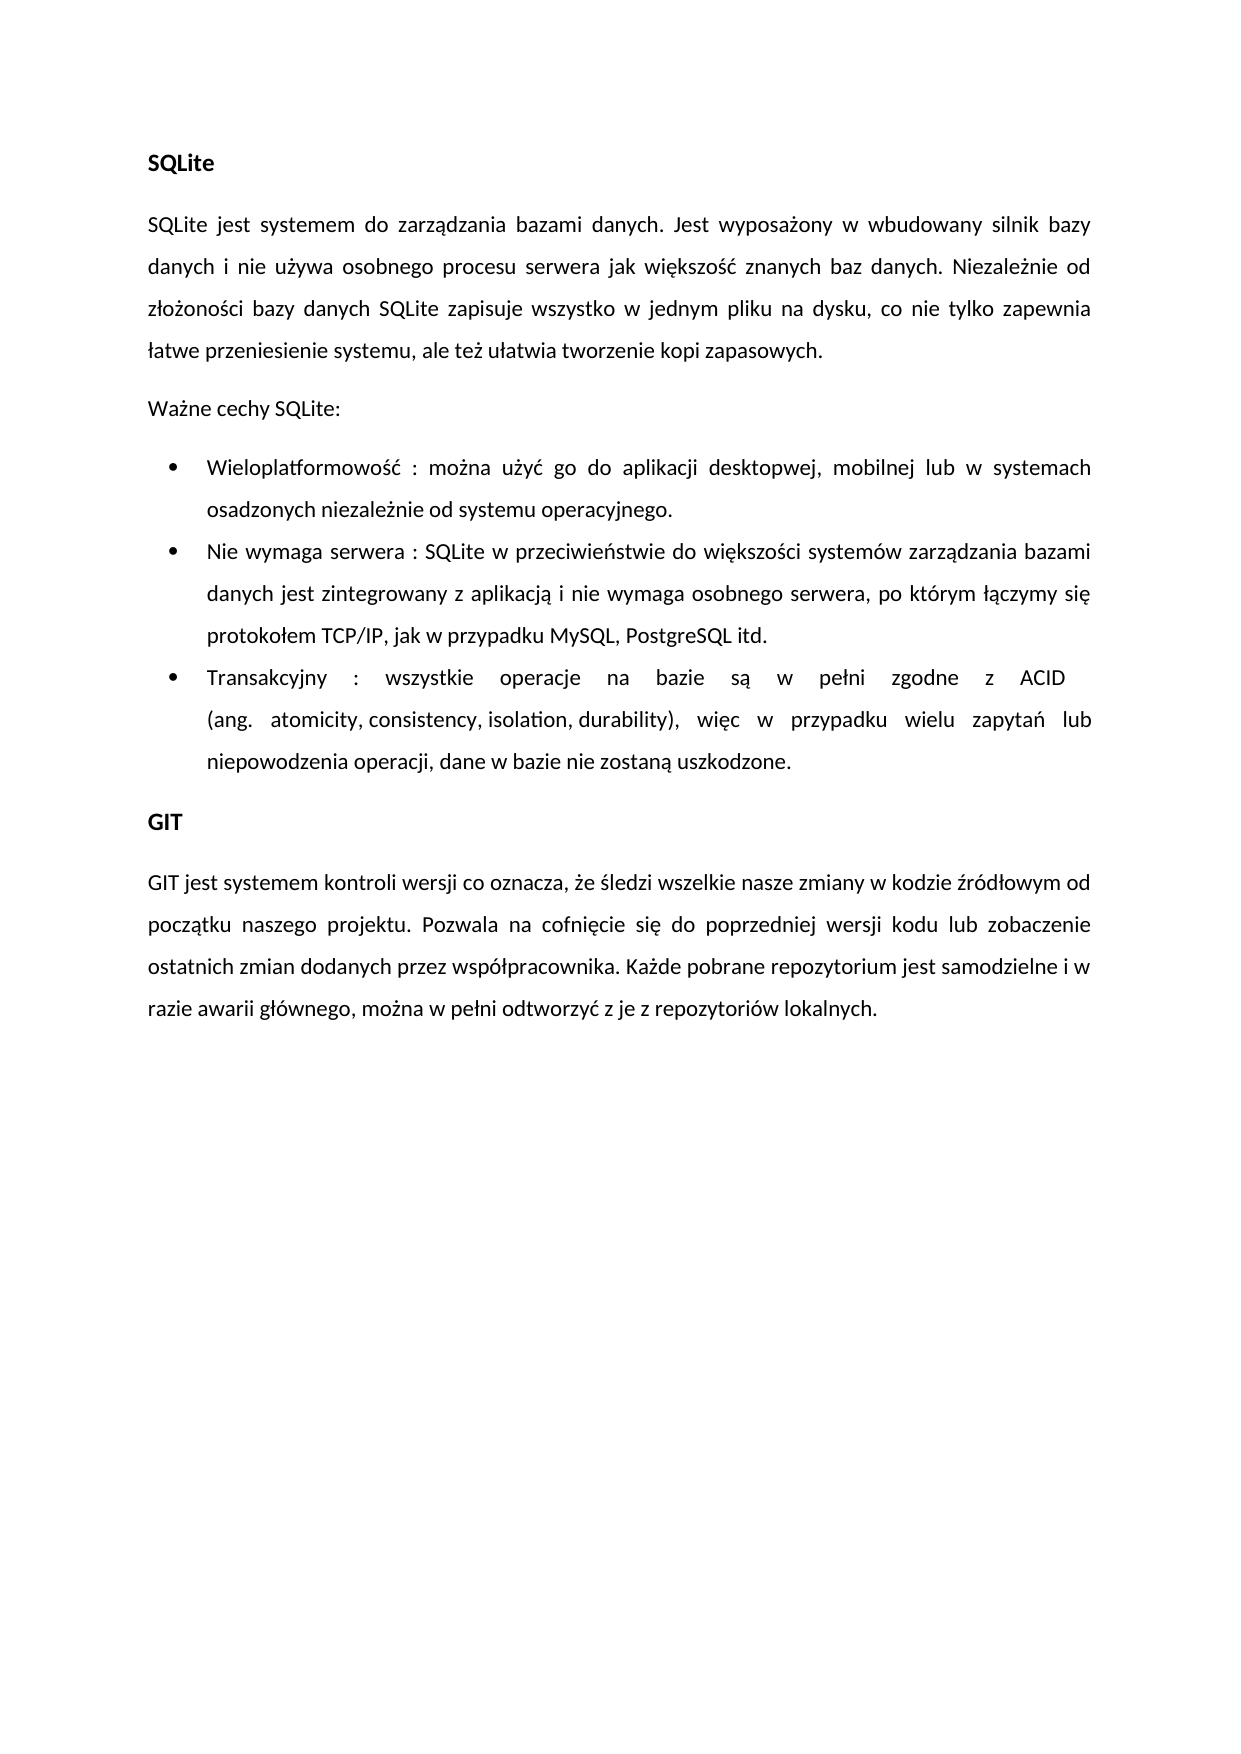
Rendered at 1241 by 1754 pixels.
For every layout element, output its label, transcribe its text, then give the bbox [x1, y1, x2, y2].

text GIT [148, 806, 1093, 836]
list Wieloplatformowość : można użyć go do aplikacji desktopwej, mobilnej lub w systemach osadzonych niezależnie od systemu operacyjnego. [169, 453, 1093, 523]
text SQLite jest systemem do zarządzania bazami danych. Jest wyposażony w wbudowany silnik bazy danych i nie używa osobnego procesu serwera jak większość znanych baz danych. Niezależnie od złożoności bazy danych SQLite zapisuje wszystko w jednym pliku na dysku, co nie tylko zapewnia łatwe przeniesienie systemu, ale też ułatwia tworzenie kopi zapasowych. [148, 210, 1093, 364]
text GIT jest systemem kontroli wersji co oznacza, że śledzi wszelkie nasze zmiany w kodzie źródłowym od początku naszego projektu. Pozwala na cofnięcie się do poprzedniej wersji kodu lub zobaczenie ostatnich zmian dodanych przez współpracownika. Każde pobrane repozytorium jest samodzielne i w razie awarii głównego, można w pełni odtworzyć z je z repozytoriów lokalnych. [148, 868, 1093, 1022]
text Ważne cechy SQLite: [148, 394, 1093, 423]
list Transakcyjny : wszystkie operacje na bazie są w pełni zgodne z ACID (ang. atomicity, consistency, isolation, durability), więc w przypadku wielu zapytań lub niepowodzenia operacji, dane w bazie nie zostaną uszkodzone. [169, 663, 1093, 775]
list Nie wymaga serwera : SQLite w przeciwieństwie do większości systemów zarządzania bazami danych jest zintegrowany z aplikacją i nie wymaga osobnego serwera, po którym łączymy się protokołem TCP/IP, jak w przypadku MySQL, PostgreSQL itd. [169, 537, 1093, 649]
text SQLite [148, 148, 1093, 178]
